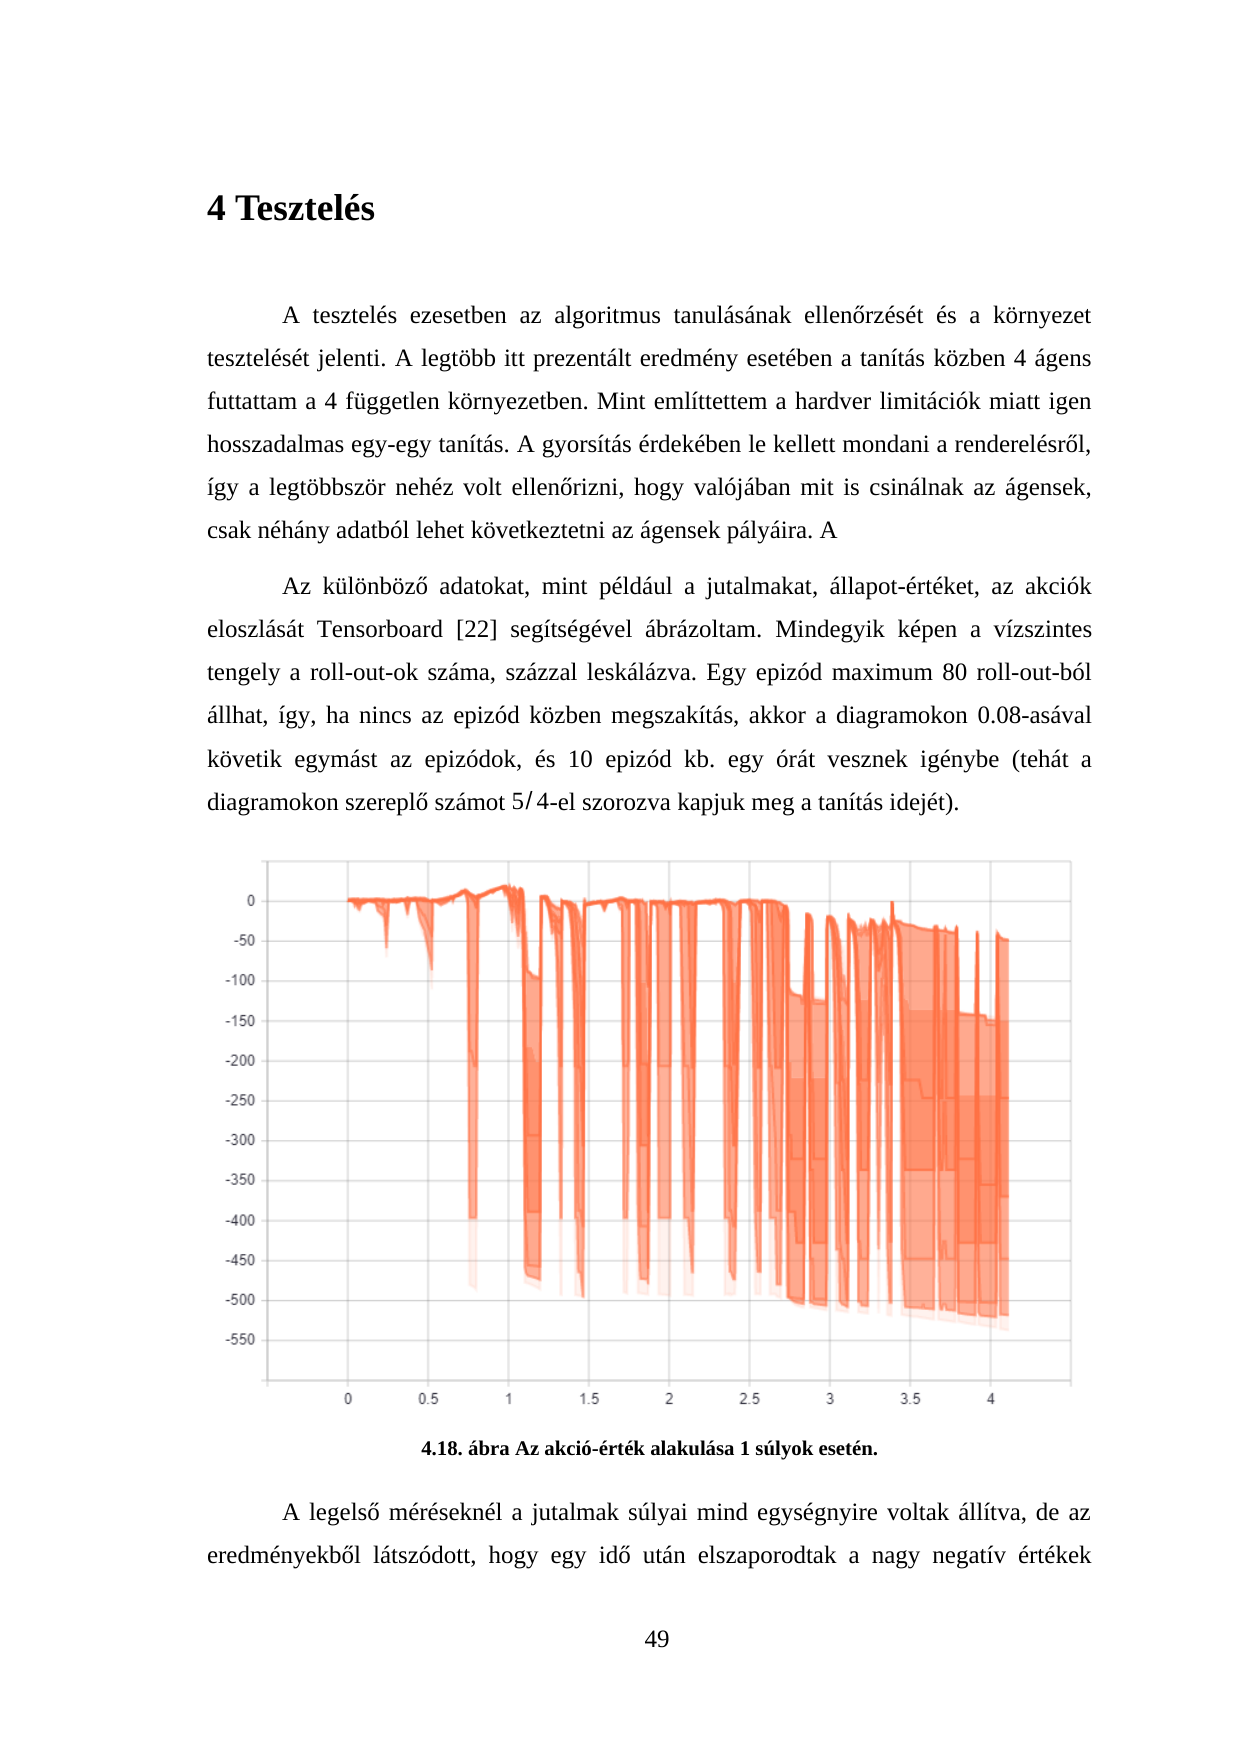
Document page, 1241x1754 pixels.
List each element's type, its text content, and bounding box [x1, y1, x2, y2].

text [207, 1497, 1092, 1569]
text A tesztelés ezesetben az algoritmus tanulásának ellenőrzését és a környezet tesztelését jelenti. A legtöbb itt prezentált eredmény esetében a tanítás közben 4 ágens futtattam a 4 független környezetben. Mint említtettem a hardver limitációk miatt igen hosszadalmas egy-egy tanítás. A gyorsítás érdekében le kellett mondani a renderelésről, így a legtöbbször nehéz volt ellenőrizni, hogy valójában mit is csinálnak az ágensek, csak néhány adatból lehet következtetni az ágensek pályáira. A [207, 300, 1092, 544]
text Az különböző adatokat, mint például a jutalmakat, állapot-értéket, az akciók eloszlását Tensorboard segítségével ábrázoltam. Mindegyik képen a vízszintes tengely a roll-out-ok száma, százzal leskálázva. Egy epizód maximum 80 roll-out-ból állhat, így, ha nincs az epizód közben megszakítás, akkor a diagramokon 0.08-asával követik egymást az epizódok, és 10 epizód kb. egy órát vesznek igénybe (tehát a diagramokon szereplő számot -el szorozva kapjuk meg a tanítás idejét). [207, 571, 1092, 816]
picture [207, 855, 1092, 1424]
subtitle Tesztelés [207, 185, 1092, 228]
